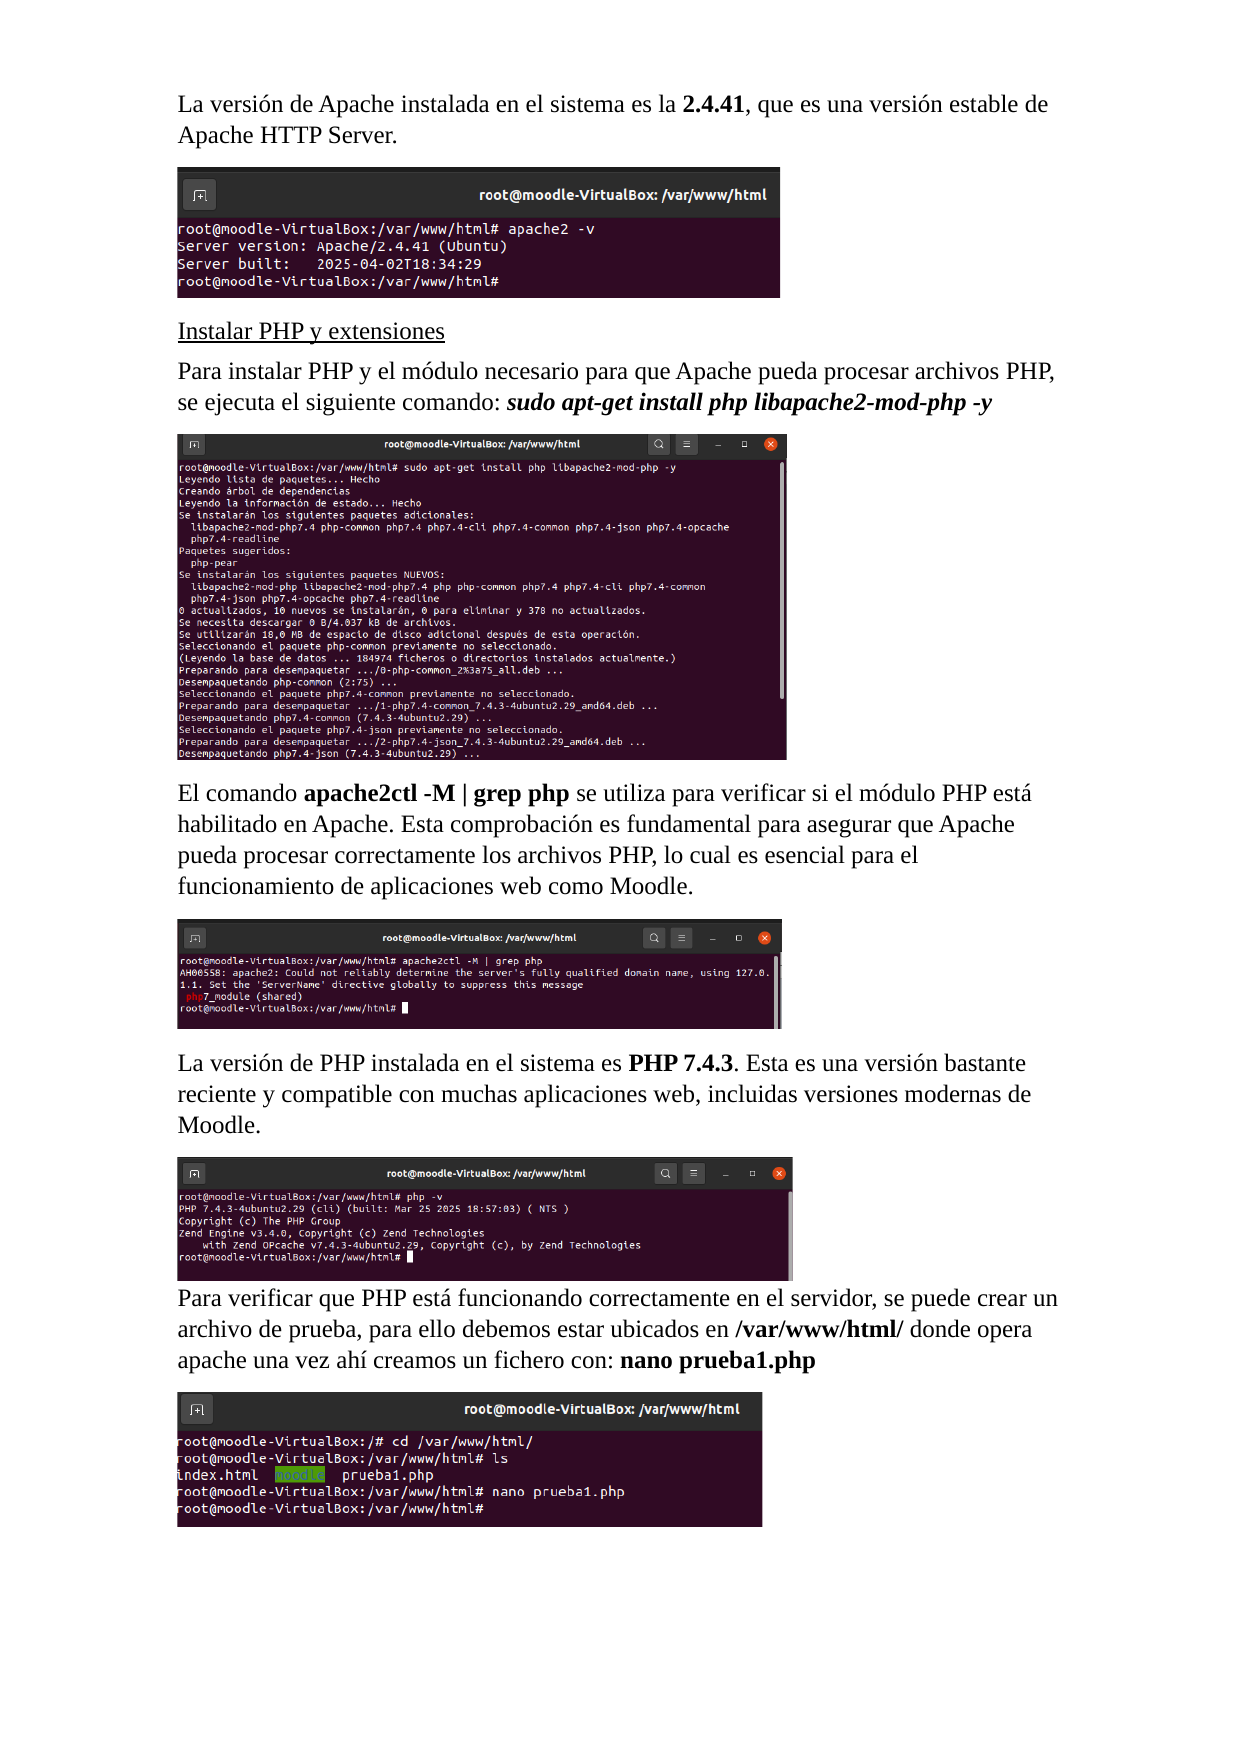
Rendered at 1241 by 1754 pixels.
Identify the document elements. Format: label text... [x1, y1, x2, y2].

text La versión de PHP instalada en el sistema es PHP 7.4.3. Esta es una versión bastante reciente y compatible con muchas aplicaciones web, incluidas versiones modernas de Moodle. [177, 1048, 1063, 1138]
text El comando apache2ctl -M | grep php se utiliza para verificar si el módulo PHP está habilitado en Apache. Esta comprobación es fundamental para asegurar que Apache pueda procesar correctamente los archivos PHP, lo cual es esencial para el funcionamiento de aplicaciones web como Moodle. [177, 778, 1063, 900]
subtitle Instalar PHP y extensiones [177, 316, 1063, 345]
picture [177, 434, 787, 760]
picture [177, 919, 782, 1029]
text La versión de Apache instalada en el sistema es la 2.4.41, que es una versión estable de Apache HTTP Server. [177, 89, 1063, 148]
picture [177, 1392, 763, 1527]
picture [177, 167, 781, 298]
picture [177, 1157, 793, 1281]
text Para instalar PHP y el módulo necesario para que Apache pueda procesar archivos PHP, se ejecuta el siguiente comando: sudo apt-get install php libapache2-mod-php -y [177, 356, 1063, 416]
